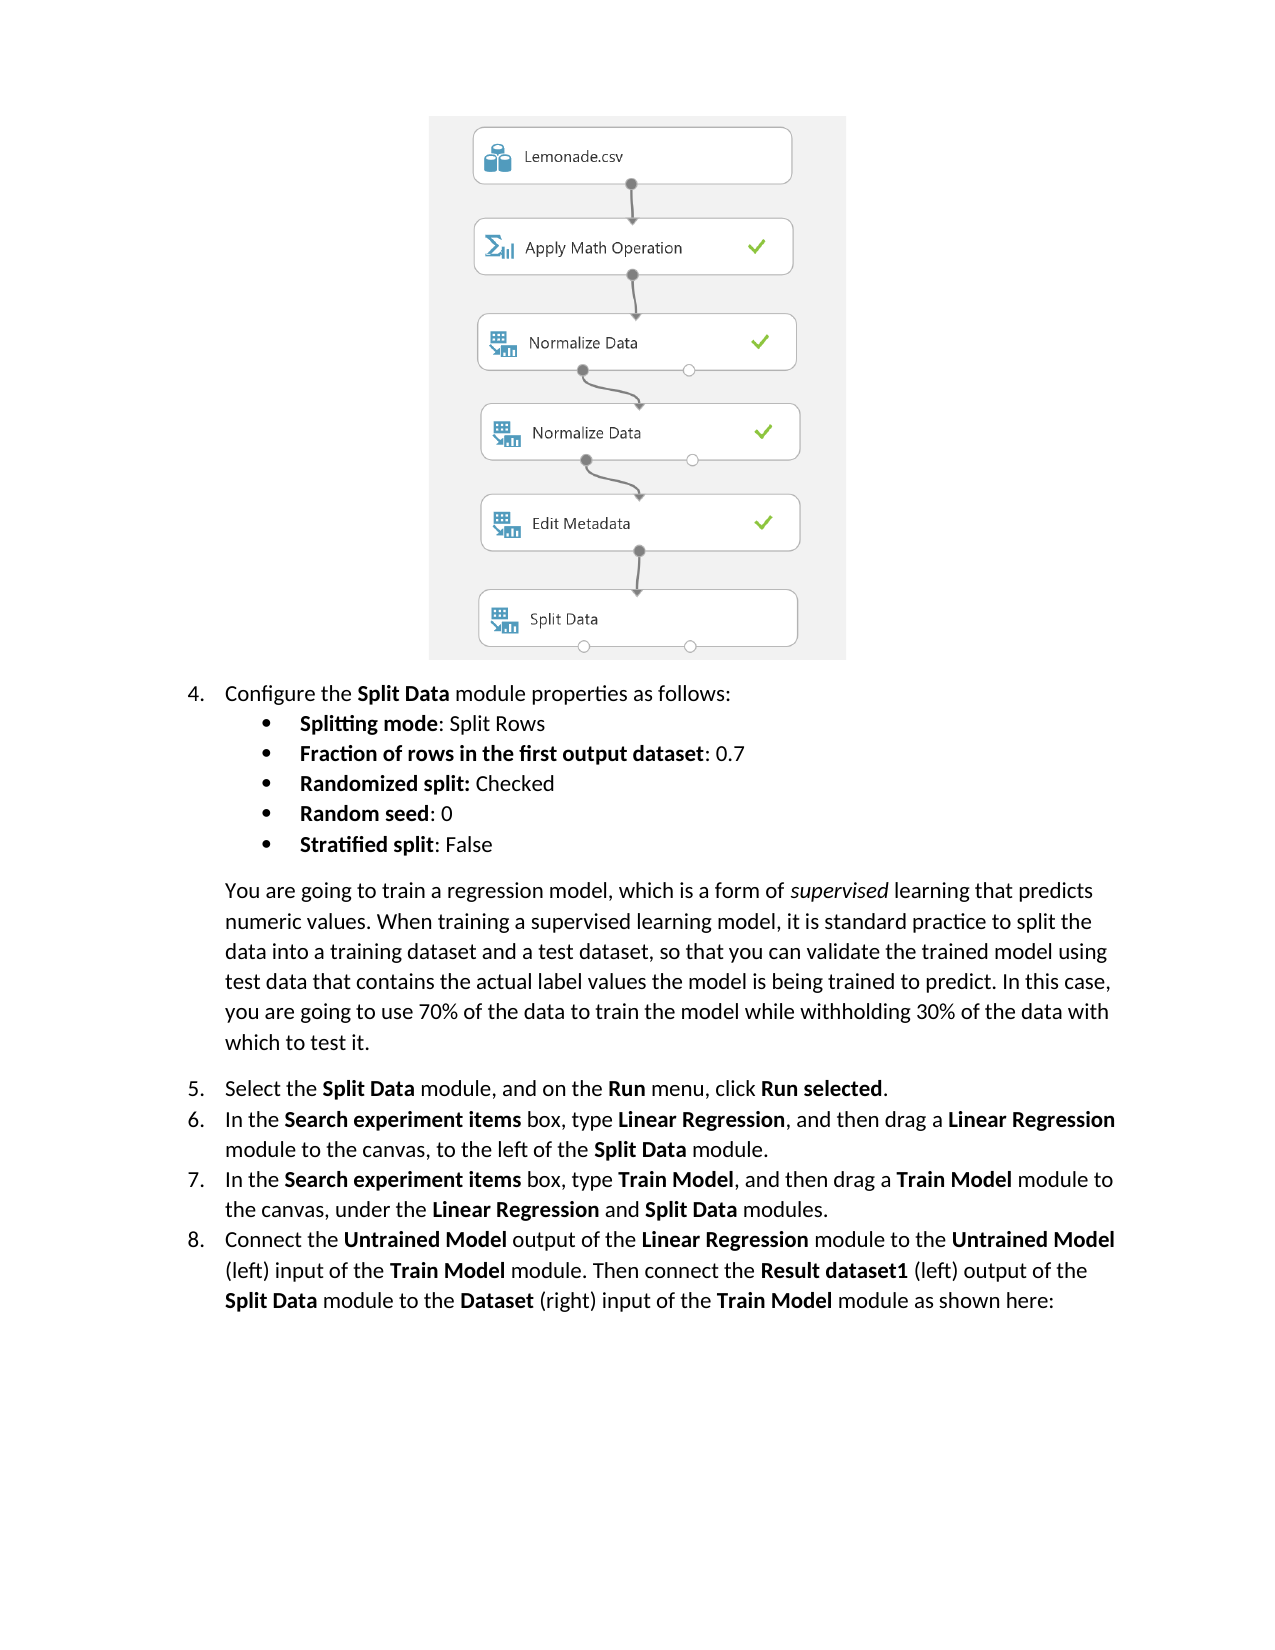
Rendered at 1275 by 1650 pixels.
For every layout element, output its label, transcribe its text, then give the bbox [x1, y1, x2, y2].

list Stratified split: False [262, 830, 1125, 858]
list In the Search experiment items box, type Linear Regression, and then drag a Linear Regression module to the canvas, to the left of the Split Data module. [187, 1105, 1125, 1163]
list In the Search experiment items box, type Train Model, and then drag a Train Model module to the canvas, under the Linear Regression and Split Data modules. [187, 1165, 1125, 1223]
text You are going to train a regression model, which is a form of supervised learning that predicts numeric values. When training a supervised learning model, it is standard practice to split the data into a training dataset and a test dataset, so that you can validate the trained model using test data that contains the actual label values the model is being trained to predict. In this case, you are going to use 70% of the data to train the model while withholding 30% of the data with which to test it. [225, 877, 1125, 1056]
list Random seed: 0 [262, 799, 1125, 828]
list Randomized split: Checked [262, 769, 1125, 797]
list Select the Split Data module, and on the Run menu, click Run selected. [187, 1074, 1125, 1103]
list Splitting mode: Split Rows [262, 709, 1125, 737]
picture [428, 116, 847, 660]
list Configure the Split Data module properties as follows: [187, 679, 1125, 707]
list Fraction of rows in the first output dataset: 0.7 [262, 739, 1125, 767]
list Connect the Untrained Model output of the Linear Regression module to the Untrained Model (left) input of the Train Model module. Then connect the Result dataset1 (left) output of the Split Data module to the Dataset (right) input of the Train Model module as shown here: [187, 1226, 1125, 1314]
